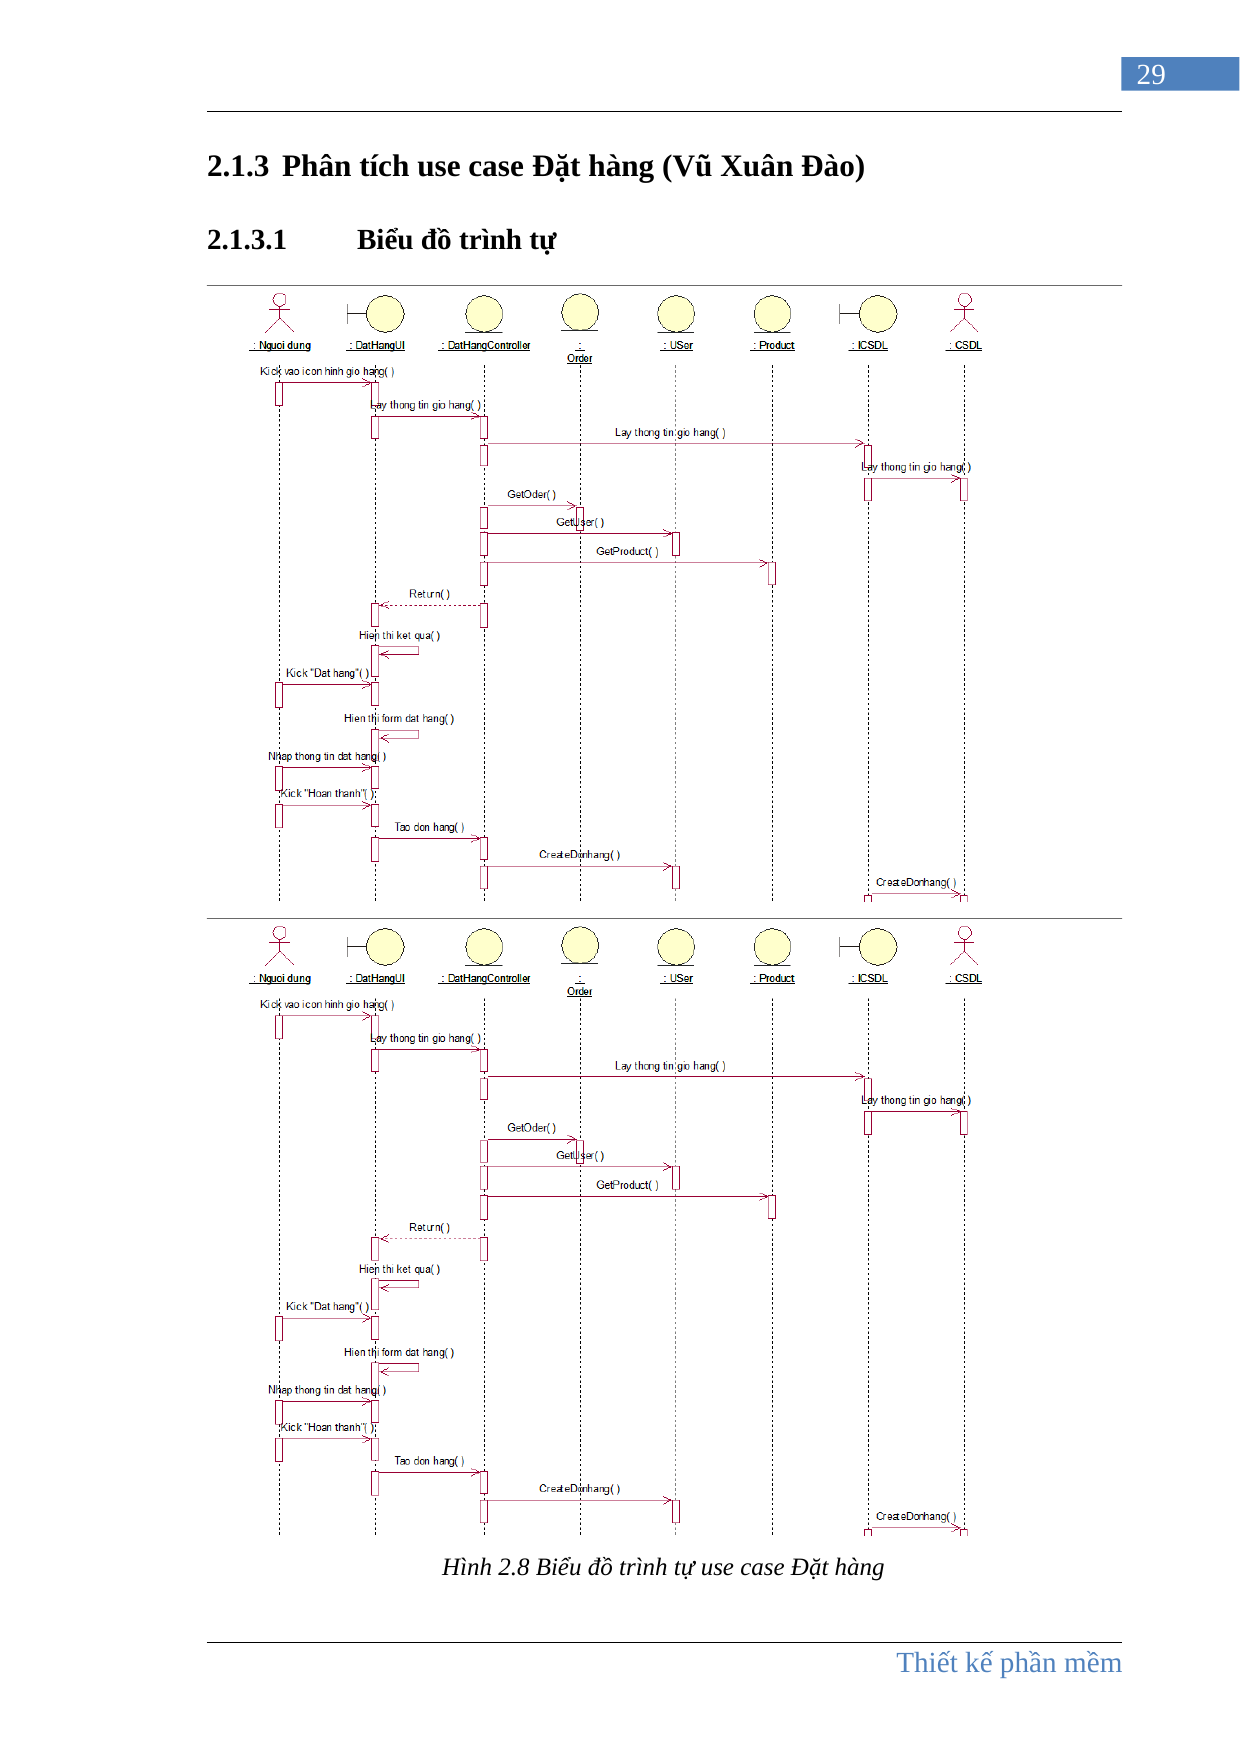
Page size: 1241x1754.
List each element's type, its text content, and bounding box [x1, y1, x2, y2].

subtitle Biểu đồ trình tự [207, 222, 1122, 256]
picture [206, 918, 1123, 1536]
picture [206, 285, 1123, 902]
subtitle Phân tích use case Đặt hàng (Vũ Xuân Đào) [207, 148, 1122, 184]
